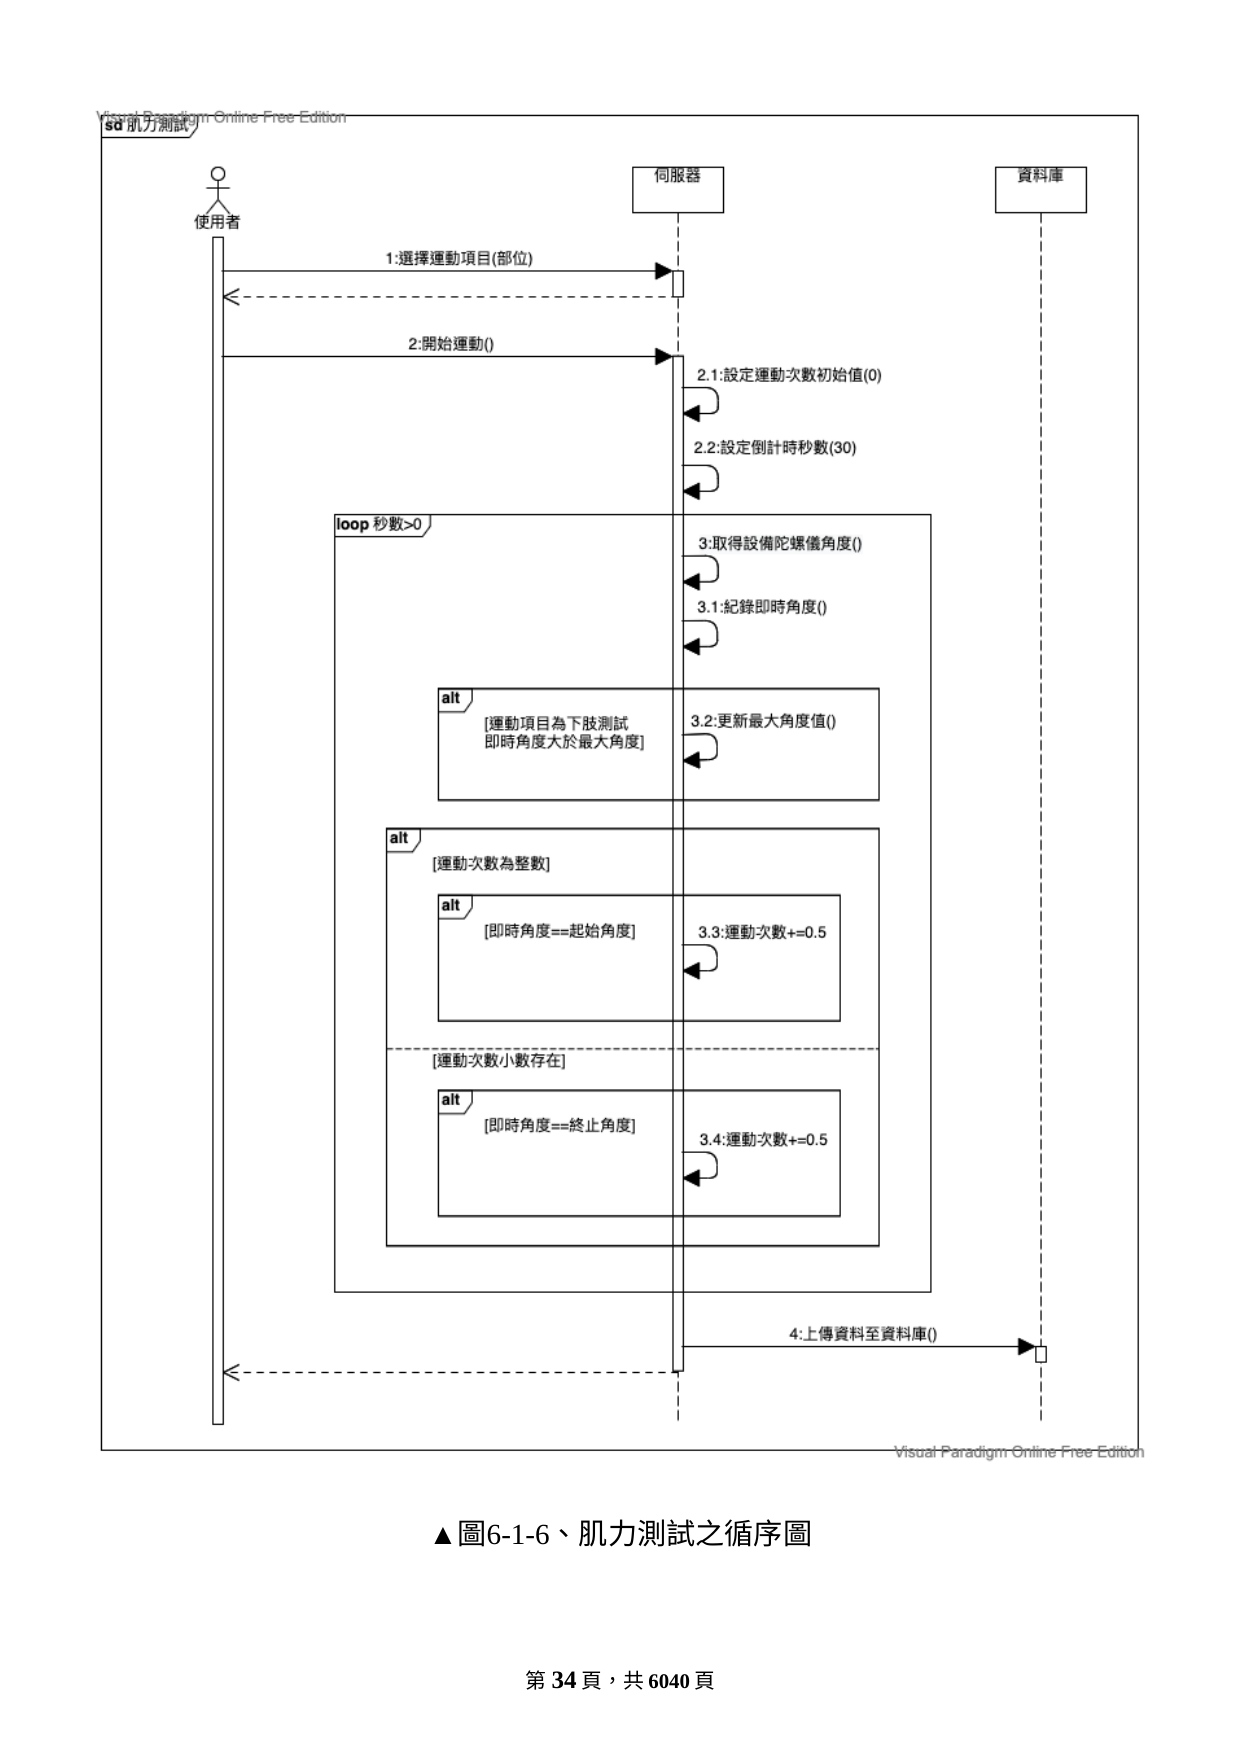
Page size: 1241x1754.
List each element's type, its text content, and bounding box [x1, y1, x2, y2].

picture [88, 102, 1152, 1464]
